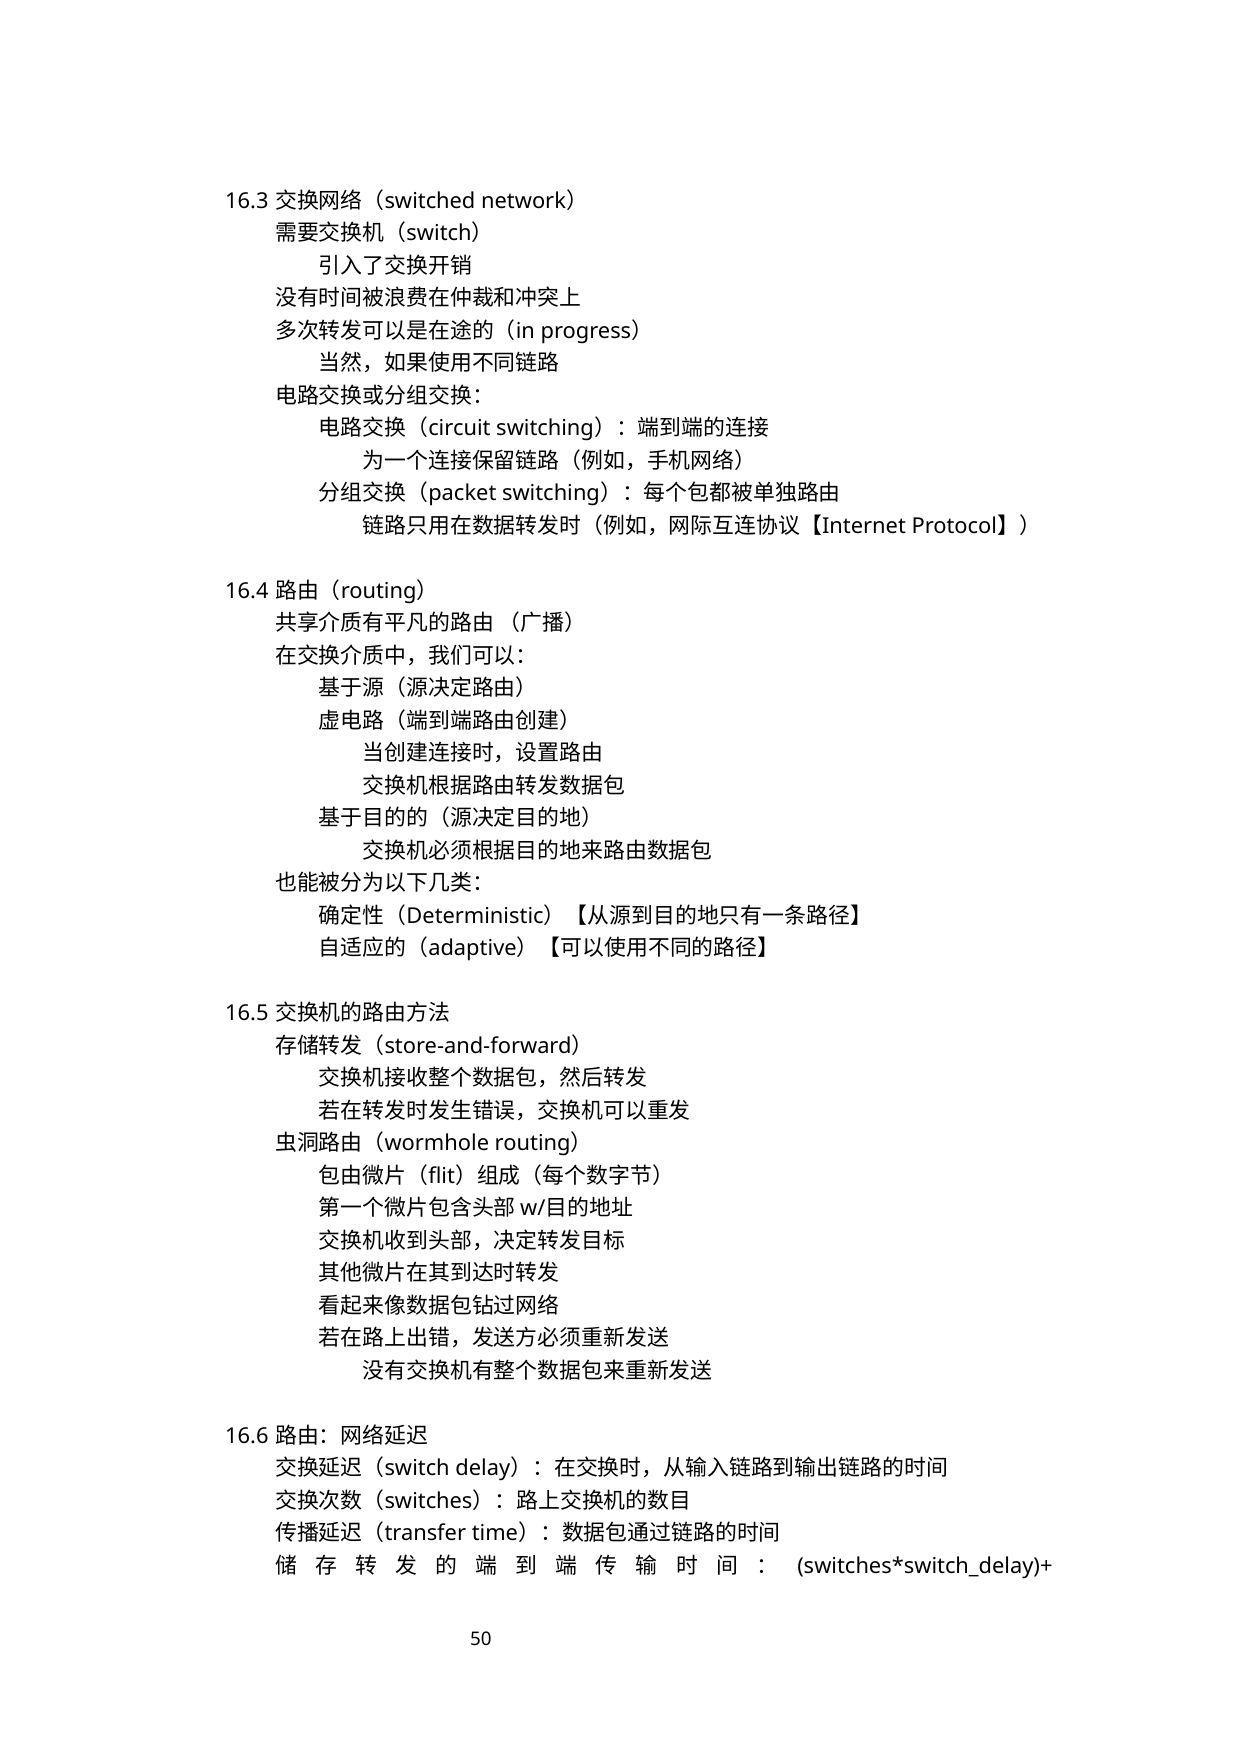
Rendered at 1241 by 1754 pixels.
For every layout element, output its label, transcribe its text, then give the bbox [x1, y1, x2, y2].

text 当然，如果使用不同链路 [275, 345, 1053, 377]
text 交换机接收整个数据包，然后转发 [275, 1060, 1053, 1092]
text 电路交换或分组交换： [231, 377, 1053, 410]
text 确定性（Deterministic）【从源到目的地只有一条路径】 [275, 897, 1053, 930]
text 第一个微片包含头部w/目的地址 [275, 1190, 1053, 1222]
text 交换机必须根据目的地来路由数据包 [319, 832, 1053, 865]
text 也能被分为以下几类： [231, 865, 1053, 897]
text 交换次数（switches）：路上交换机的数目 [231, 1482, 1053, 1515]
text 传播延迟（transfer time）：数据包通过链路的时间 [231, 1515, 1053, 1547]
list 交换网络（switched network） [225, 182, 1053, 215]
text 没有交换机有整个数据包来重新发送 [319, 1352, 1053, 1385]
text 引入了交换开销 [275, 247, 1053, 280]
text 当创建连接时，设置路由 [319, 735, 1053, 767]
text 需要交换机（switch） [231, 215, 1053, 247]
list 路由：网络延迟 [225, 1417, 1053, 1450]
text 虚电路（端到端路由创建） [275, 702, 1053, 735]
text 多次转发可以是在途的（in progress） [231, 312, 1053, 345]
text 其他微片在其到达时转发 [275, 1255, 1053, 1287]
text 链路只用在数据转发时（例如，网际互连协议【Internet Protocol】） [319, 507, 1053, 540]
text 存储转发（store-and-forward） [231, 1027, 1053, 1060]
text 自适应的（adaptive）【可以使用不同的路径】 [275, 930, 1053, 962]
text 若在转发时发生错误，交换机可以重发 [275, 1092, 1053, 1125]
text 基于目的的（源决定目的地） [275, 800, 1053, 832]
list 交换机的路由方法 [225, 995, 1053, 1027]
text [231, 1547, 1053, 1580]
text 共享介质有平凡的路由 （广播） [231, 605, 1053, 637]
text 看起来像数据包钻过网络 [275, 1287, 1053, 1320]
text 交换延迟（switch delay）：在交换时，从输入链路到输出链路的时间 [231, 1450, 1053, 1482]
text 基于源（源决定路由） [275, 670, 1053, 702]
text 电路交换（circuit switching）：端到端的连接 [275, 410, 1053, 442]
text 交换机根据路由转发数据包 [319, 767, 1053, 800]
text 虫洞路由（wormhole routing） [231, 1125, 1053, 1157]
text 没有时间被浪费在仲裁和冲突上 [231, 280, 1053, 312]
text 包由微片（flit）组成（每个数字节） [275, 1157, 1053, 1190]
text 分组交换（packet switching）：每个包都被单独路由 [275, 475, 1053, 507]
list 路由（routing） [225, 572, 1053, 605]
text 交换机收到头部，决定转发目标 [275, 1222, 1053, 1255]
text 为一个连接保留链路（例如，手机网络） [319, 442, 1053, 475]
text 若在路上出错，发送方必须重新发送 [275, 1320, 1053, 1352]
text 在交换介质中，我们可以： [231, 637, 1053, 670]
